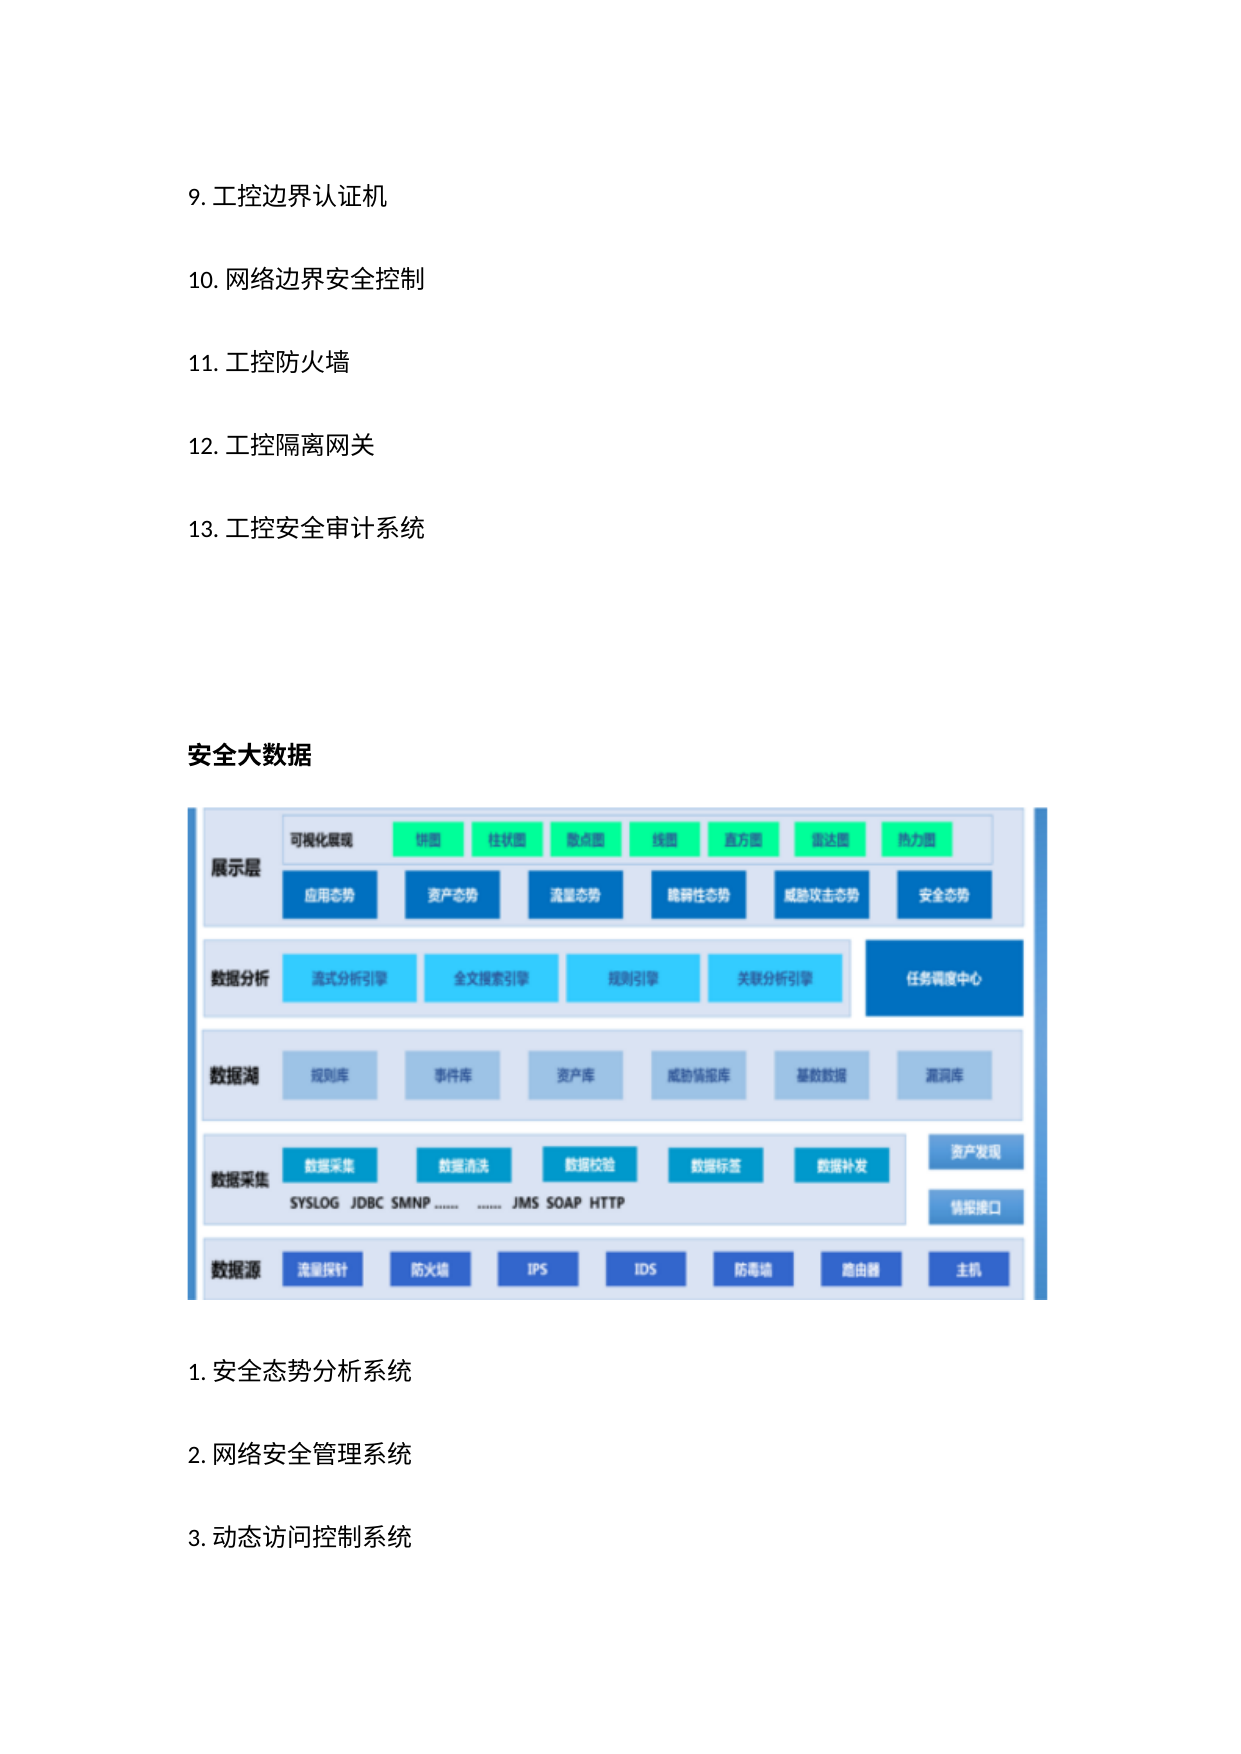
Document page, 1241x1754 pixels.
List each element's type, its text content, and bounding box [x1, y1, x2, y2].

picture [187, 803, 1049, 1300]
list 11. 工控防火墙 [187, 328, 1053, 393]
list 10. 网络边界安全控制 [187, 245, 1053, 310]
list 3. 动态访问控制系统 [187, 1503, 1053, 1568]
list 1. 安全态势分析系统 [187, 1337, 1053, 1402]
list 2. 网络安全管理系统 [187, 1420, 1053, 1485]
list 12. 工控隔离网关 [187, 411, 1053, 476]
list 9. 工控边界认证机 [187, 162, 1053, 227]
list 13. 工控安全审计系统 [187, 494, 1053, 559]
list 安全大数据 [187, 721, 1053, 786]
